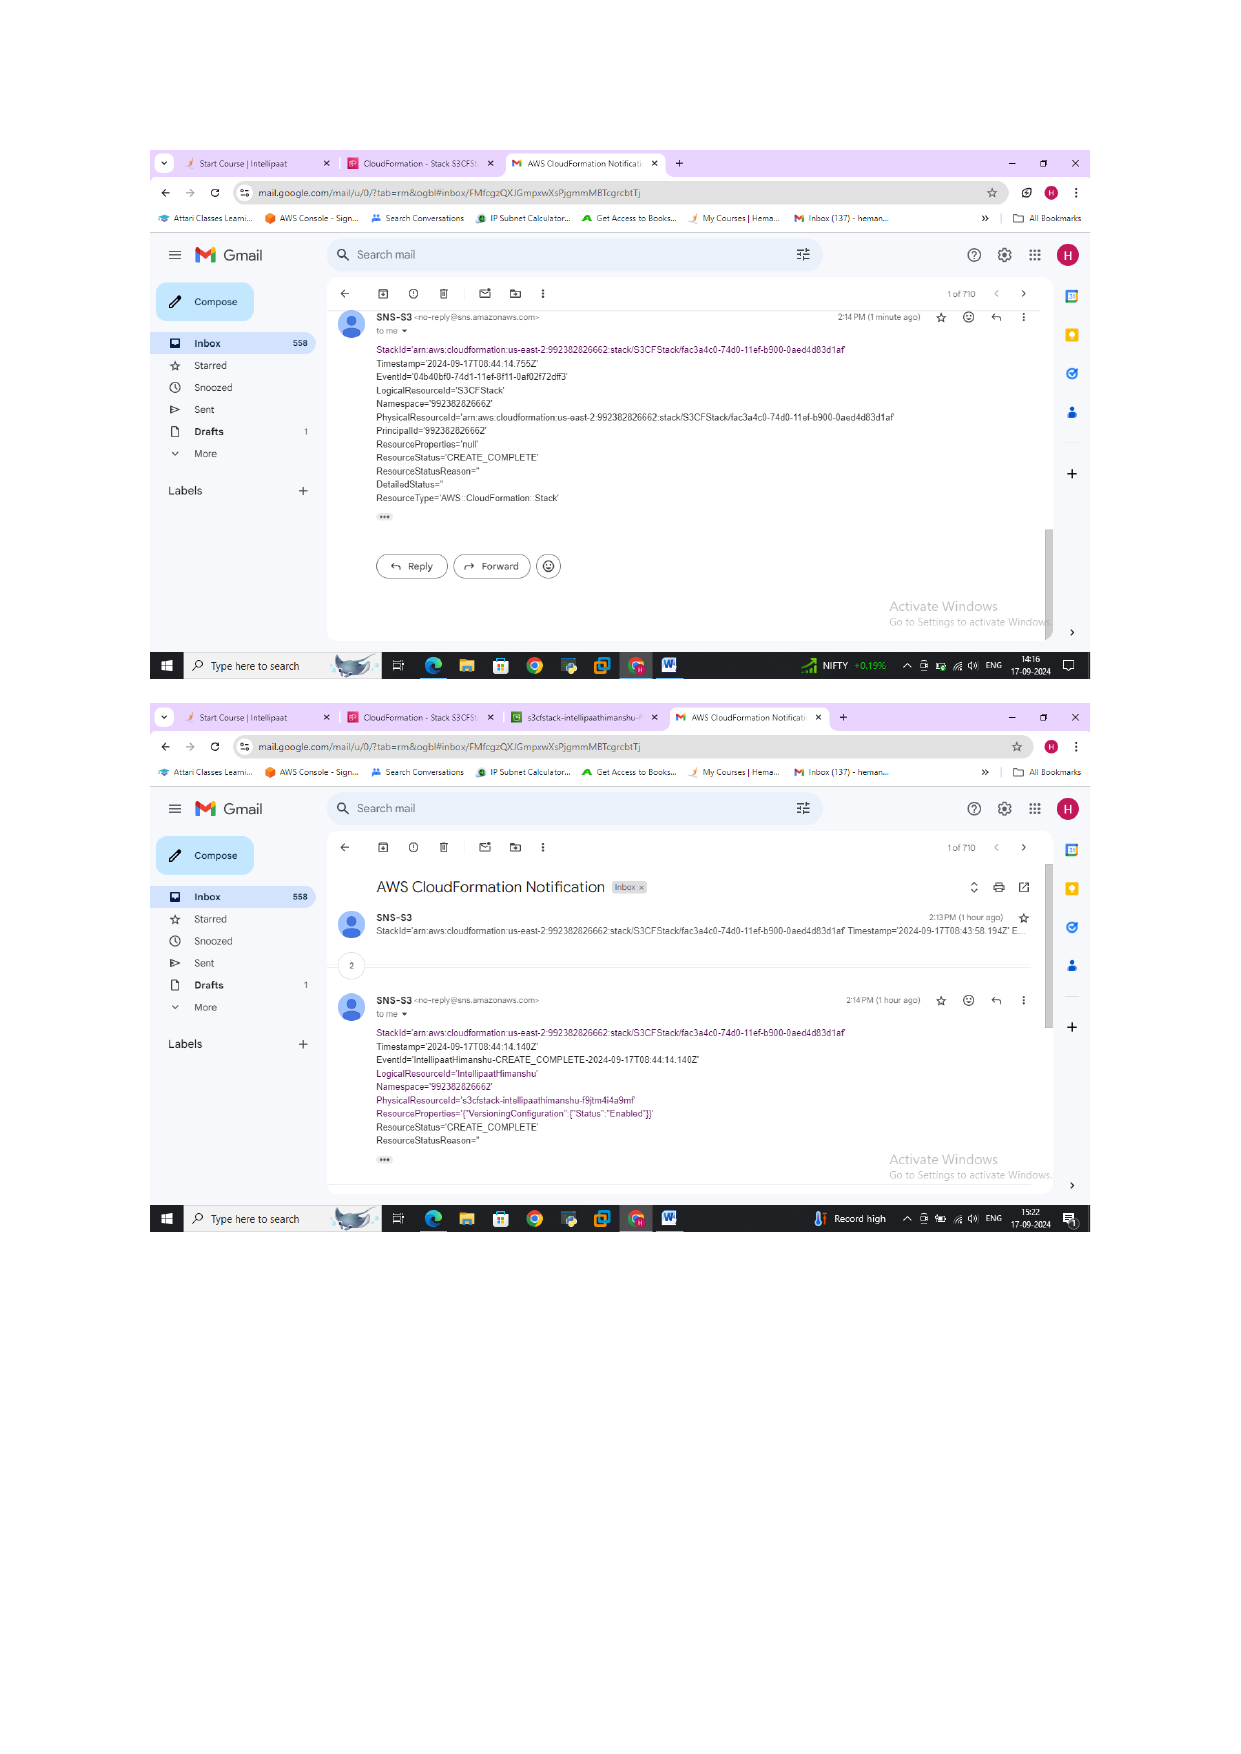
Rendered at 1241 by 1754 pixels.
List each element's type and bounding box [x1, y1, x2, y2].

picture [150, 703, 1091, 1232]
picture [150, 150, 1091, 679]
